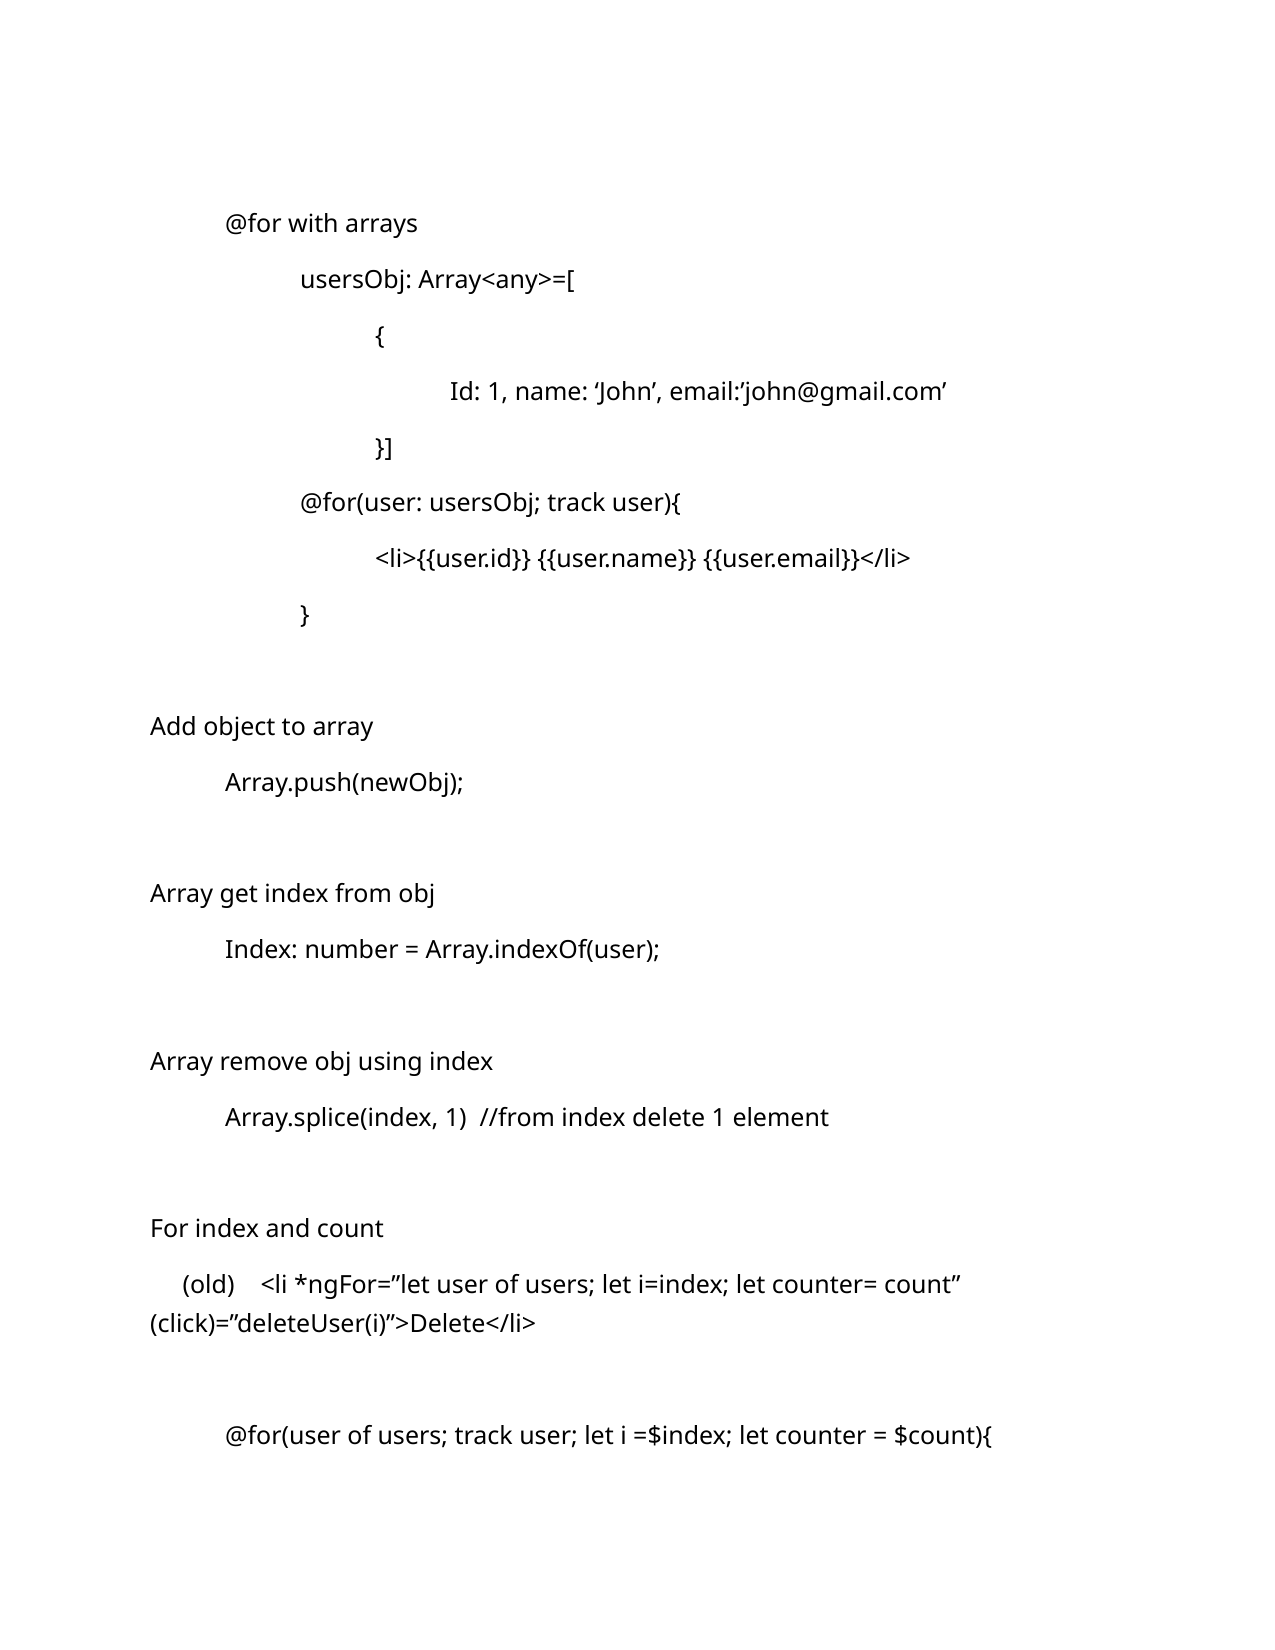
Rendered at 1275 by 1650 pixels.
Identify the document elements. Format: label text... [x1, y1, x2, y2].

text Add object to array [150, 708, 1125, 742]
text @for(user: usersObj; track user){ [150, 485, 1125, 519]
text @for with arrays [150, 206, 1125, 240]
text usersObj: Array<any>=[ [150, 262, 1125, 296]
text Id: 1, name: ‘John’, email:’john@gmail.com’ [150, 373, 1125, 407]
text Index: number = Array.indexOf(user); [150, 932, 1125, 966]
text (old) <li *ngFor=”let user of users; let i=index; let counter= count” (click)=”deleteUser(i)”>Delete</li> [150, 1267, 1125, 1340]
text } [150, 597, 1125, 631]
text <li>{{user.id}} {{user.name}} {{user.email}}</li> [150, 541, 1125, 575]
text Array remove obj using index [150, 1043, 1125, 1077]
text Array.splice(index, 1) //from index delete 1 element [150, 1099, 1125, 1133]
text Array.push(newObj); [150, 764, 1125, 798]
text Array get index from obj [150, 876, 1125, 910]
text @for(user of users; track user; let i =$index; let counter = $count){ [150, 1417, 1125, 1452]
text { [150, 317, 1125, 352]
text }] [300, 429, 1125, 463]
text For index and count [150, 1211, 1125, 1245]
